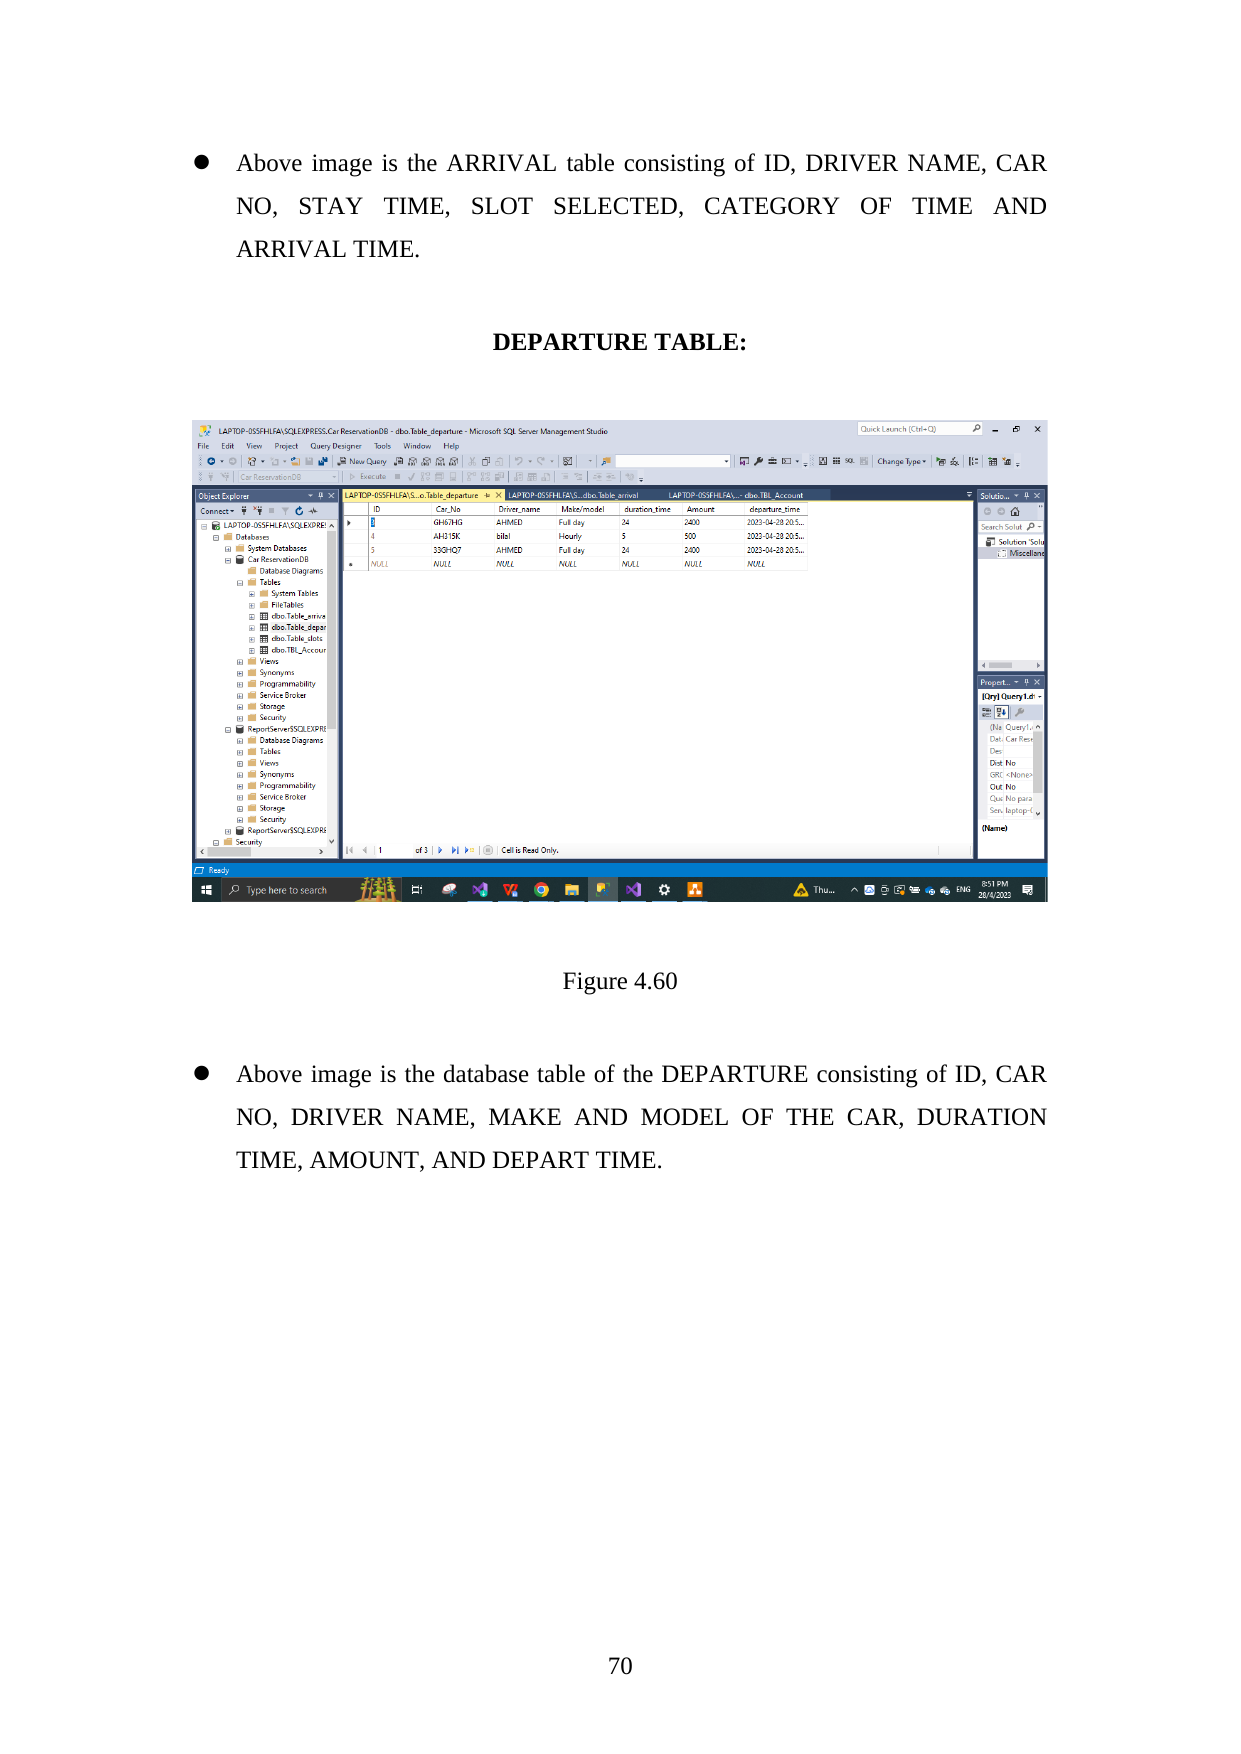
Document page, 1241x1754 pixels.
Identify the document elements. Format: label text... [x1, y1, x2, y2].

list Above image is the database table of the DEPARTURE consisting of ID, CAR NO, DRIVER NAME, MAKE AND MODEL OF THE CAR, DURATION TIME, AMOUNT, AND DEPART TIME. [192, 1059, 1048, 1174]
list Above image is the ARRIVAL table consisting of ID, DRIVER NAME, CAR NO, STAY TIME, SLOT SELECTED, CATEGORY OF TIME AND ARRIVAL TIME. [192, 148, 1048, 263]
picture [192, 420, 1048, 902]
list DEPARTURE TABLE: [192, 327, 1048, 356]
list Figure 4.60 [192, 966, 1048, 994]
